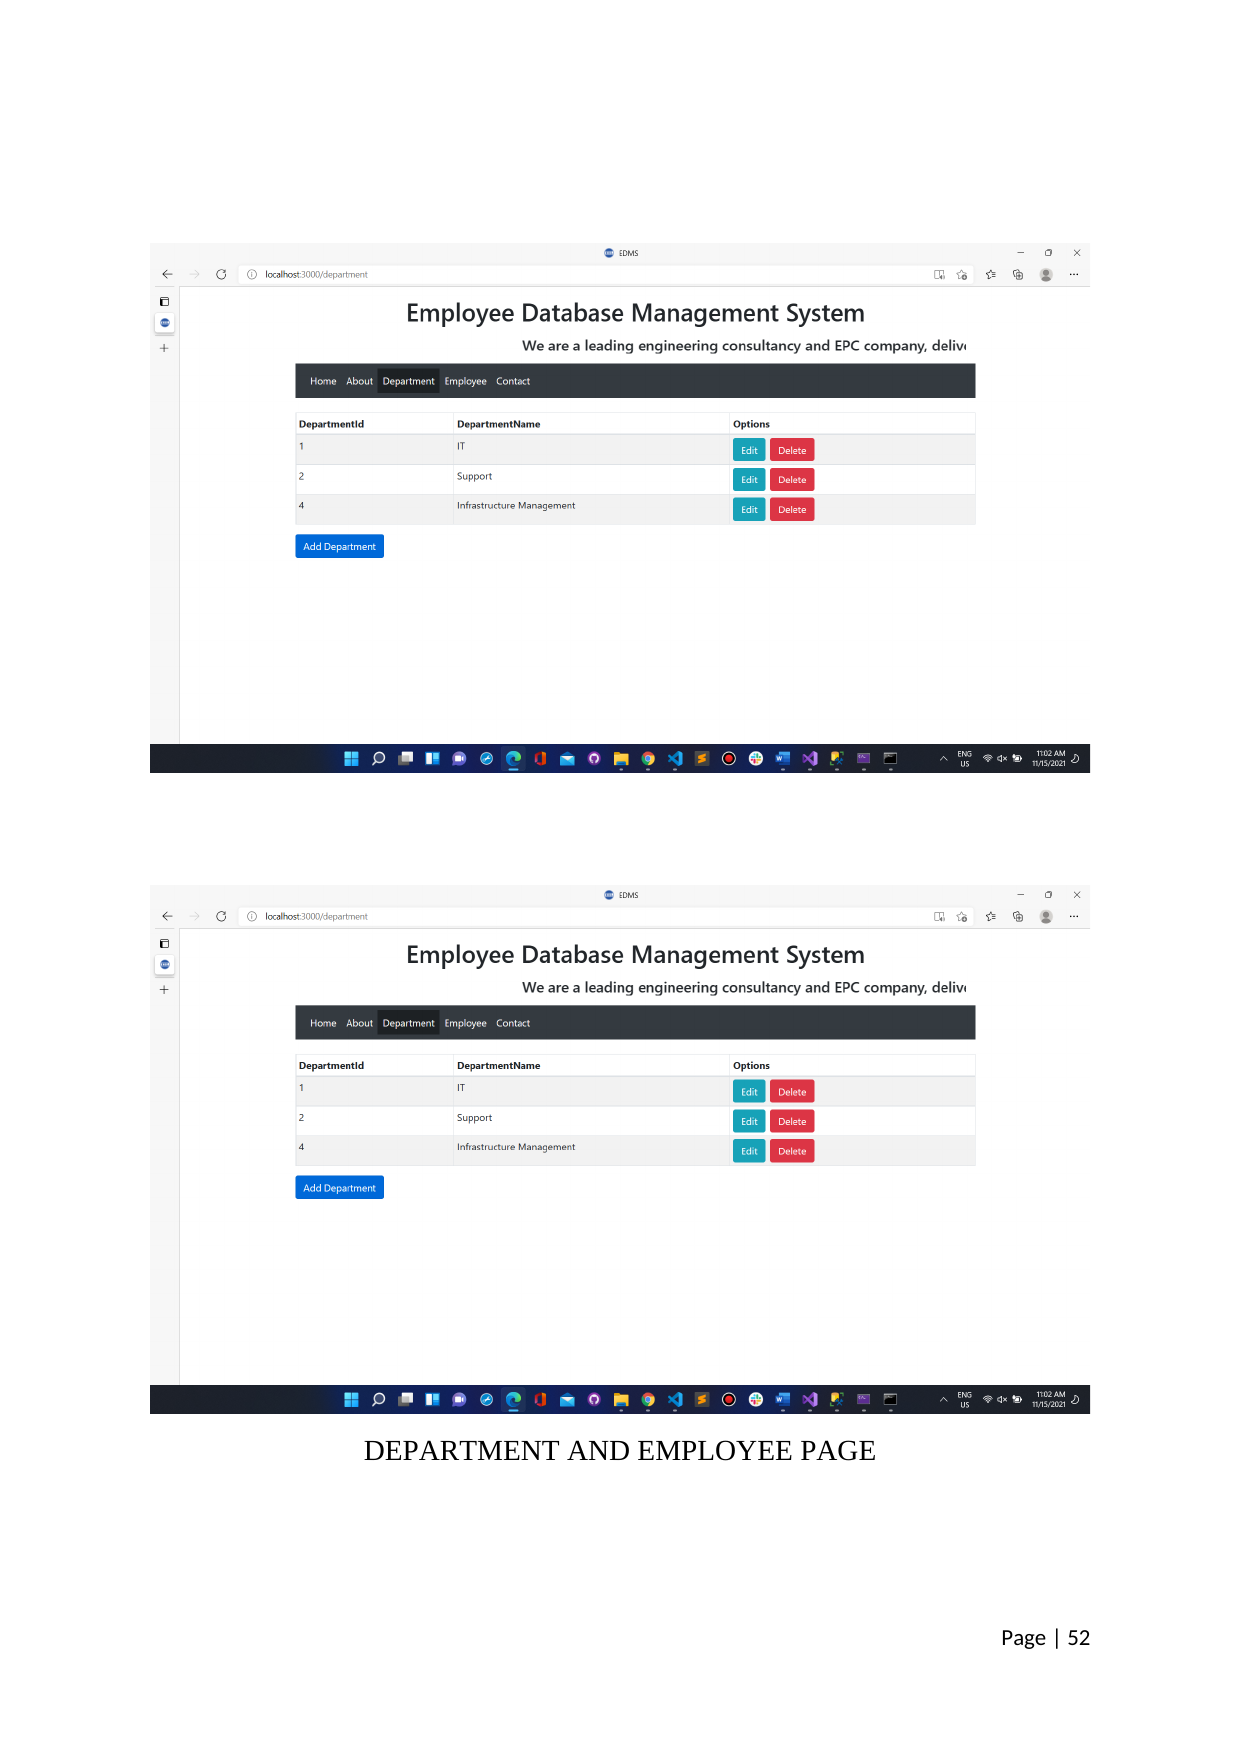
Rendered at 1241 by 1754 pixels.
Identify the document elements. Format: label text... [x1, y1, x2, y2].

picture [150, 243, 1091, 773]
text DEPARTMENT AND EMPLOYEE PAGE [150, 1433, 1090, 1466]
picture [150, 885, 1091, 1414]
